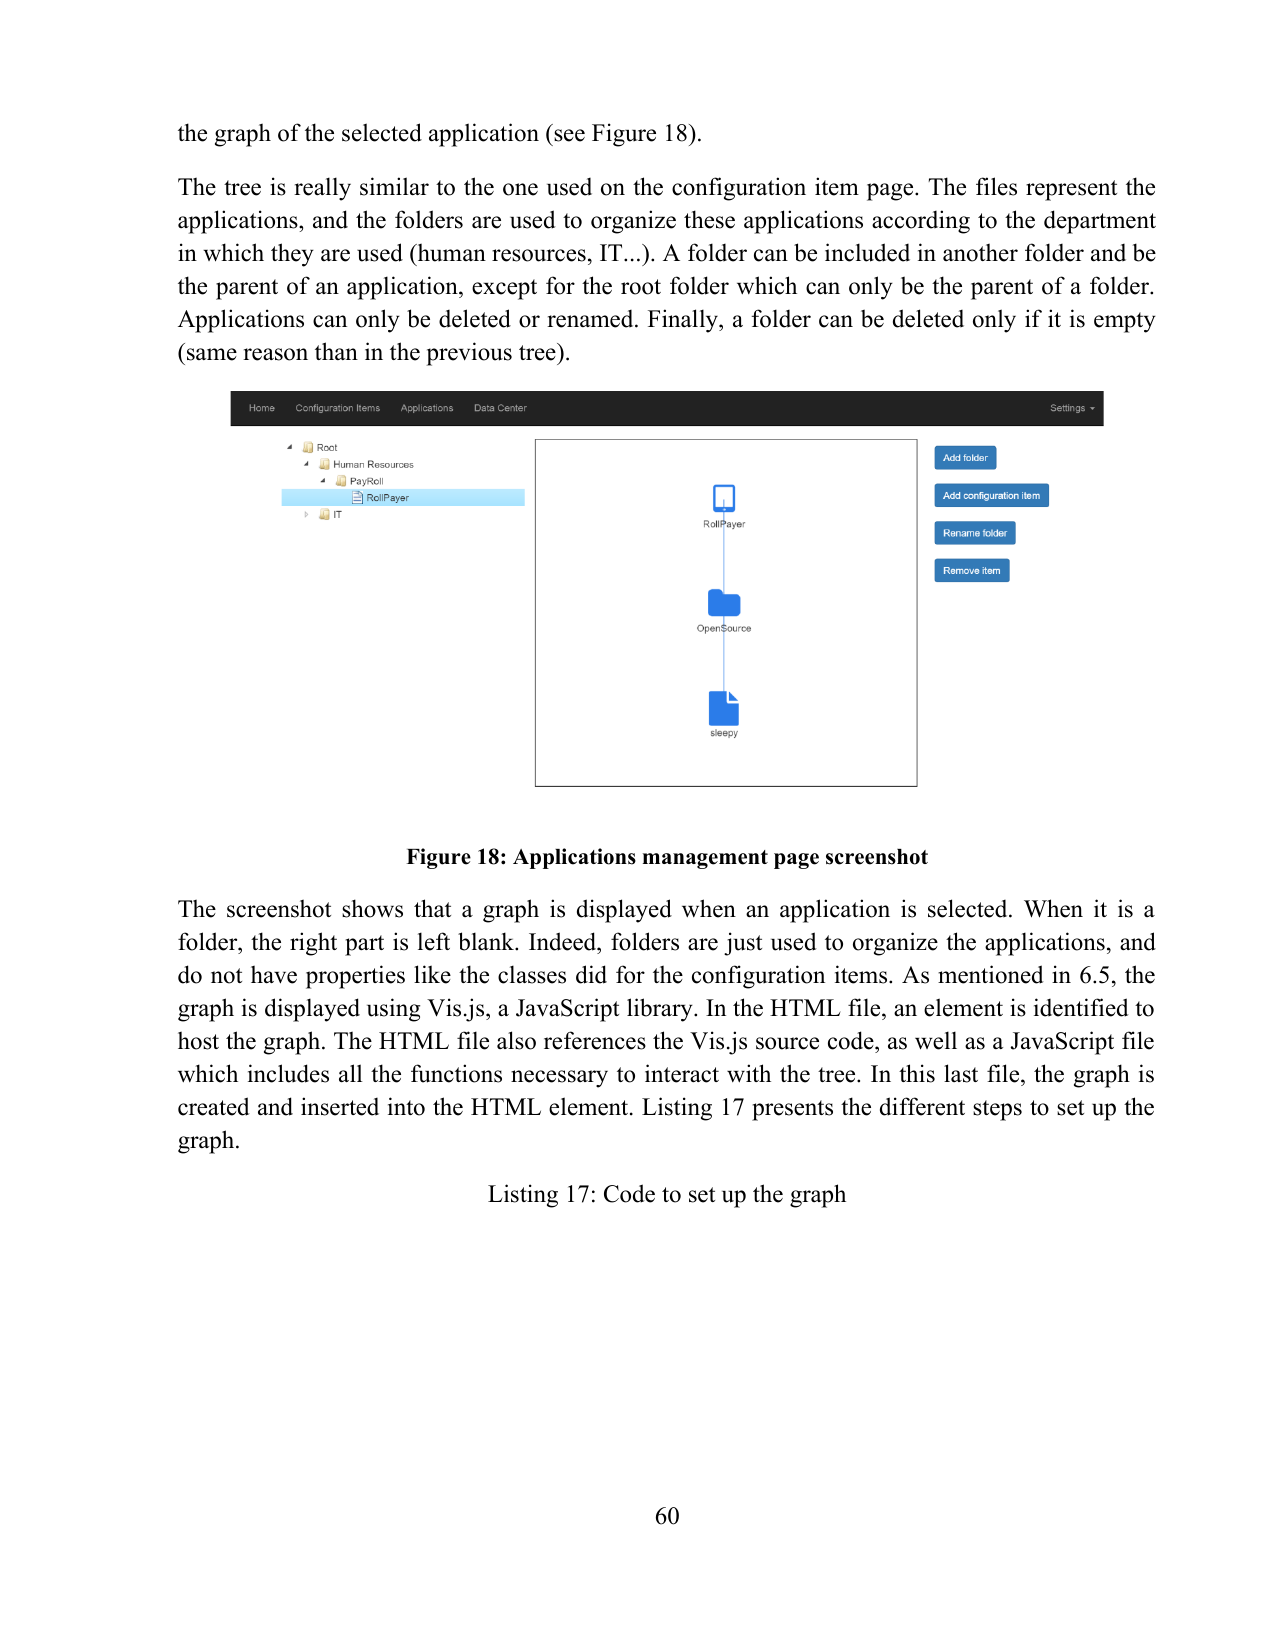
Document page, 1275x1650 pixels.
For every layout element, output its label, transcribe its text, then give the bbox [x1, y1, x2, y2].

text Listing 17: Code to set up the graph [177, 1179, 1157, 1208]
picture [230, 391, 1104, 818]
text The screenshot shows that a graph is displayed when an application is selected. When it is a folder, the right part is left blank. Indeed, folders are just used to organize the applications, and do not have properties like the classes did for the configuration items. As mentioned in 6.5, the graph is displayed using Vis.js, a JavaScript library. In the HTML file, an element is identified to host the graph. The HTML file also references the Vis.js source code, as well as a JavaScript file which includes all the functions necessary to interact with the tree. In this last file, the graph is created and inserted into the HTML element. Listing 17 presents the different steps to set up the graph. [177, 894, 1157, 1154]
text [177, 118, 1157, 147]
text The tree is really similar to the one used on the configuration item page. The files represent the applications, and the folders are used to organize these applications according to the department in which they are used (human resources, IT...). A folder can be included in another folder and be the parent of an application, except for the root folder which can only be the parent of a folder. Applications can only be deleted or renamed. Finally, a folder can be deleted only if it is empty (same reason than in the previous tree). [177, 172, 1157, 366]
text Figure 18: Applications management page screenshot [177, 843, 1157, 869]
